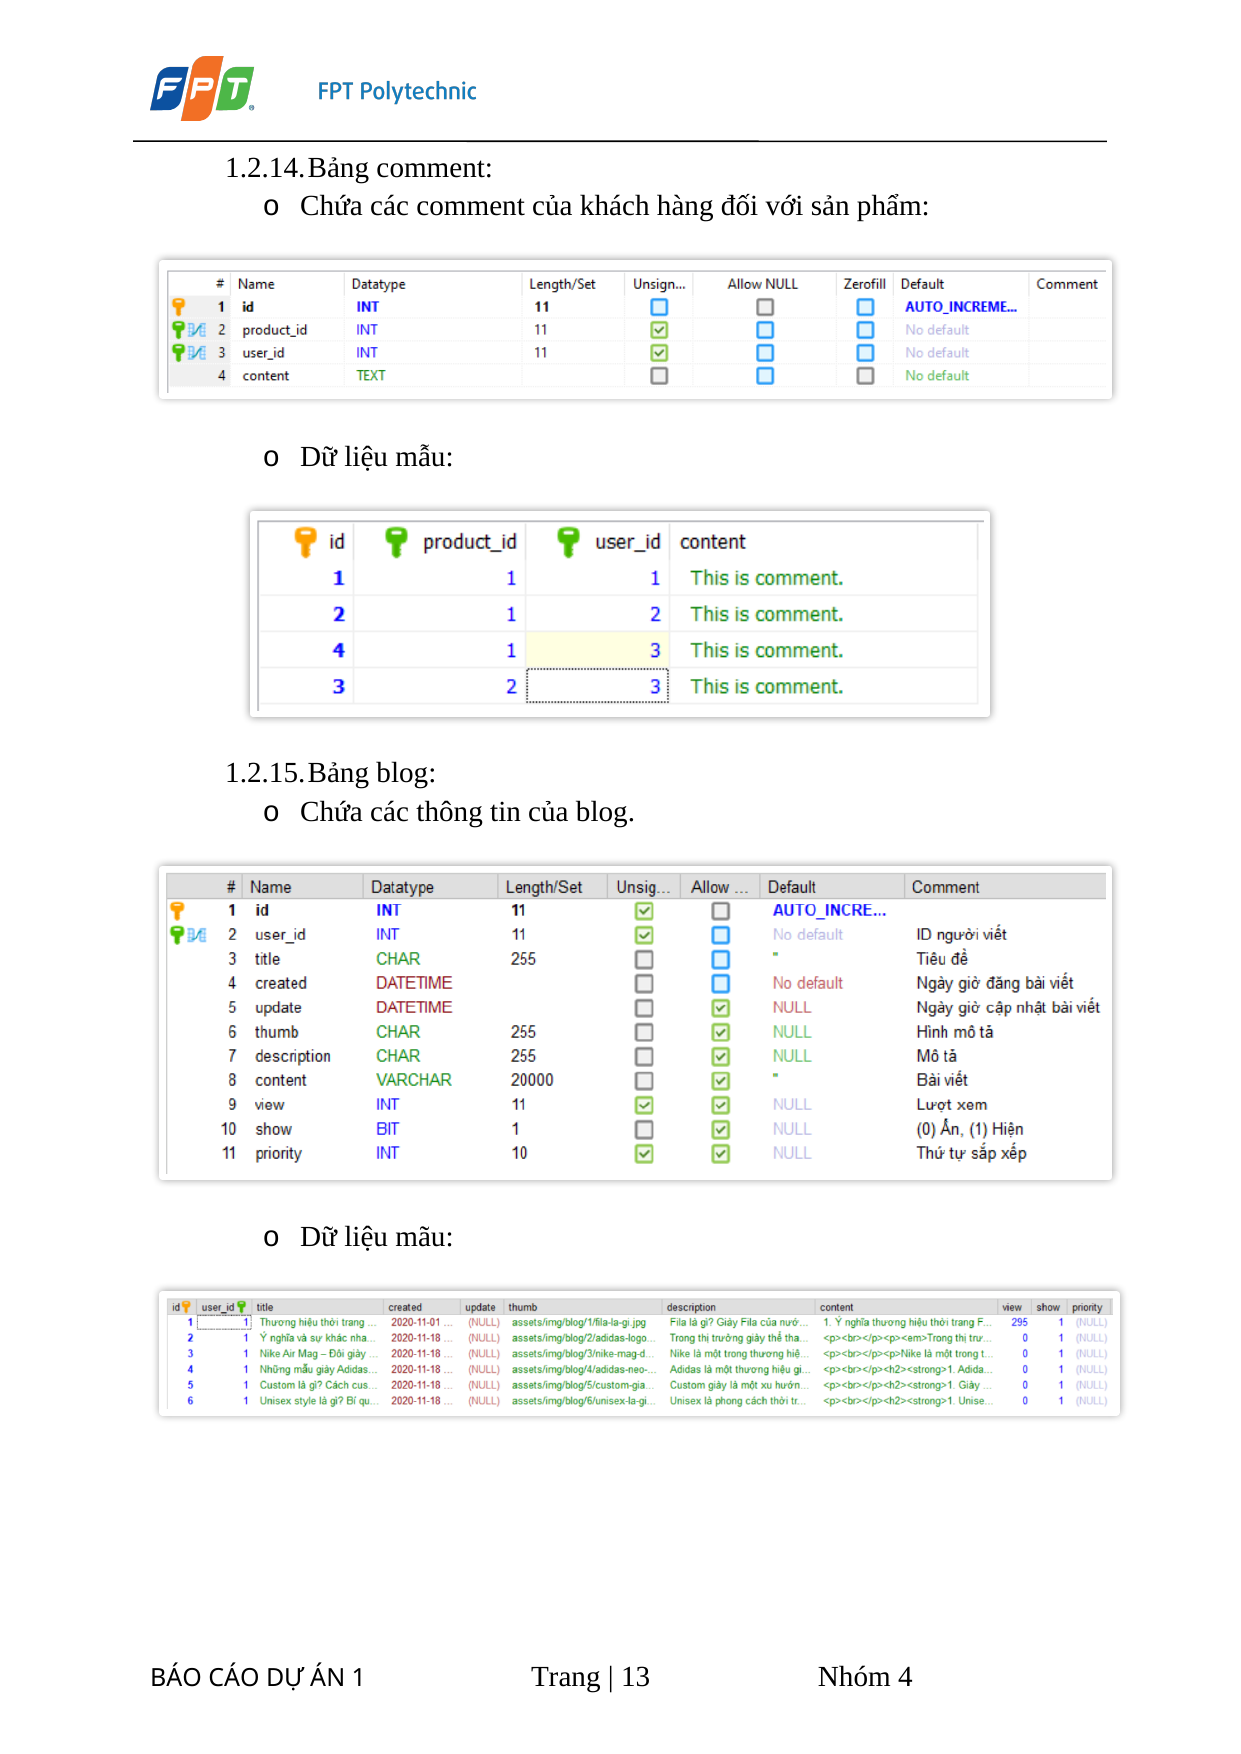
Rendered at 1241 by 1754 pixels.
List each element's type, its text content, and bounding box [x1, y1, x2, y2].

list Bảng blog: [225, 755, 1090, 789]
list Chứa các thông tin của blog. [262, 794, 1090, 830]
list Bảng comment: [225, 150, 1090, 183]
list Chứa các comment của khách hàng đối với sản phẩm: [262, 188, 1090, 224]
picture [150, 56, 477, 121]
list Dữ liệu mẫu: [262, 439, 1090, 475]
picture [166, 1297, 1113, 1409]
list Dữ liệu mãu: [262, 1219, 1090, 1256]
picture [166, 266, 1106, 393]
picture [256, 517, 984, 711]
picture [166, 872, 1106, 1174]
